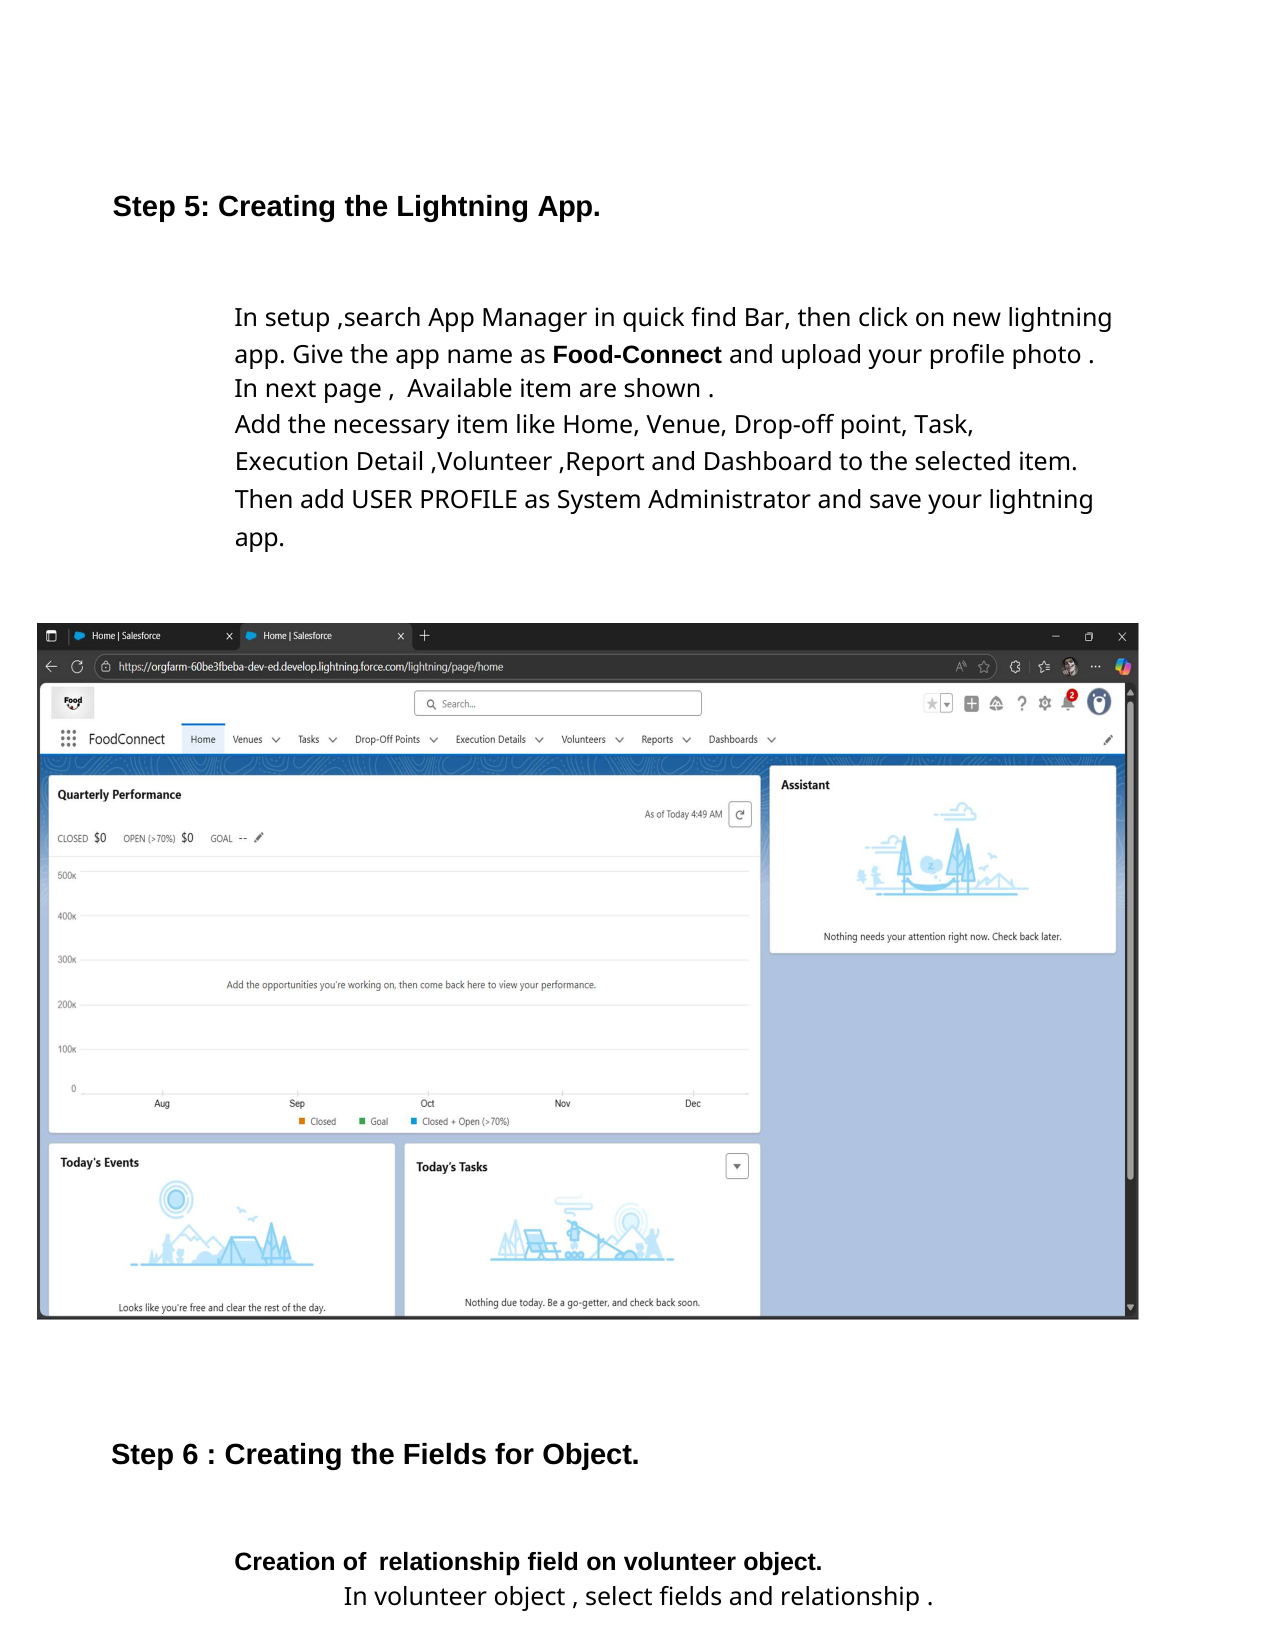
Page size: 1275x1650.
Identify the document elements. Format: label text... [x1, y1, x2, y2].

picture [37, 622, 1139, 1320]
subtitle Step 6 : Creating the Fields for Object. [111, 1437, 1275, 1470]
text Add the necessary item like Home, Venue, Drop-off point, Task, Execution Detail ,Volunteer ,Report and Dashboard to the selected item. [234, 406, 1079, 478]
text In volunteer object , select fields and relationship . [344, 1579, 1275, 1613]
text In setup ,search App Manager in quick find Bar, then click on new lightning app. Give the app name as Food-Connect and upload your profile photo . [234, 300, 1116, 371]
subtitle Creation of relationship field on volunteer object. [234, 1547, 1275, 1575]
text Then add USER PROFILE as System Administrator and save your lightning app. [234, 482, 1108, 553]
subtitle Step 5: Creating the Lightning App. [112, 189, 1275, 223]
text In next page , Available item are shown . [234, 374, 1275, 403]
